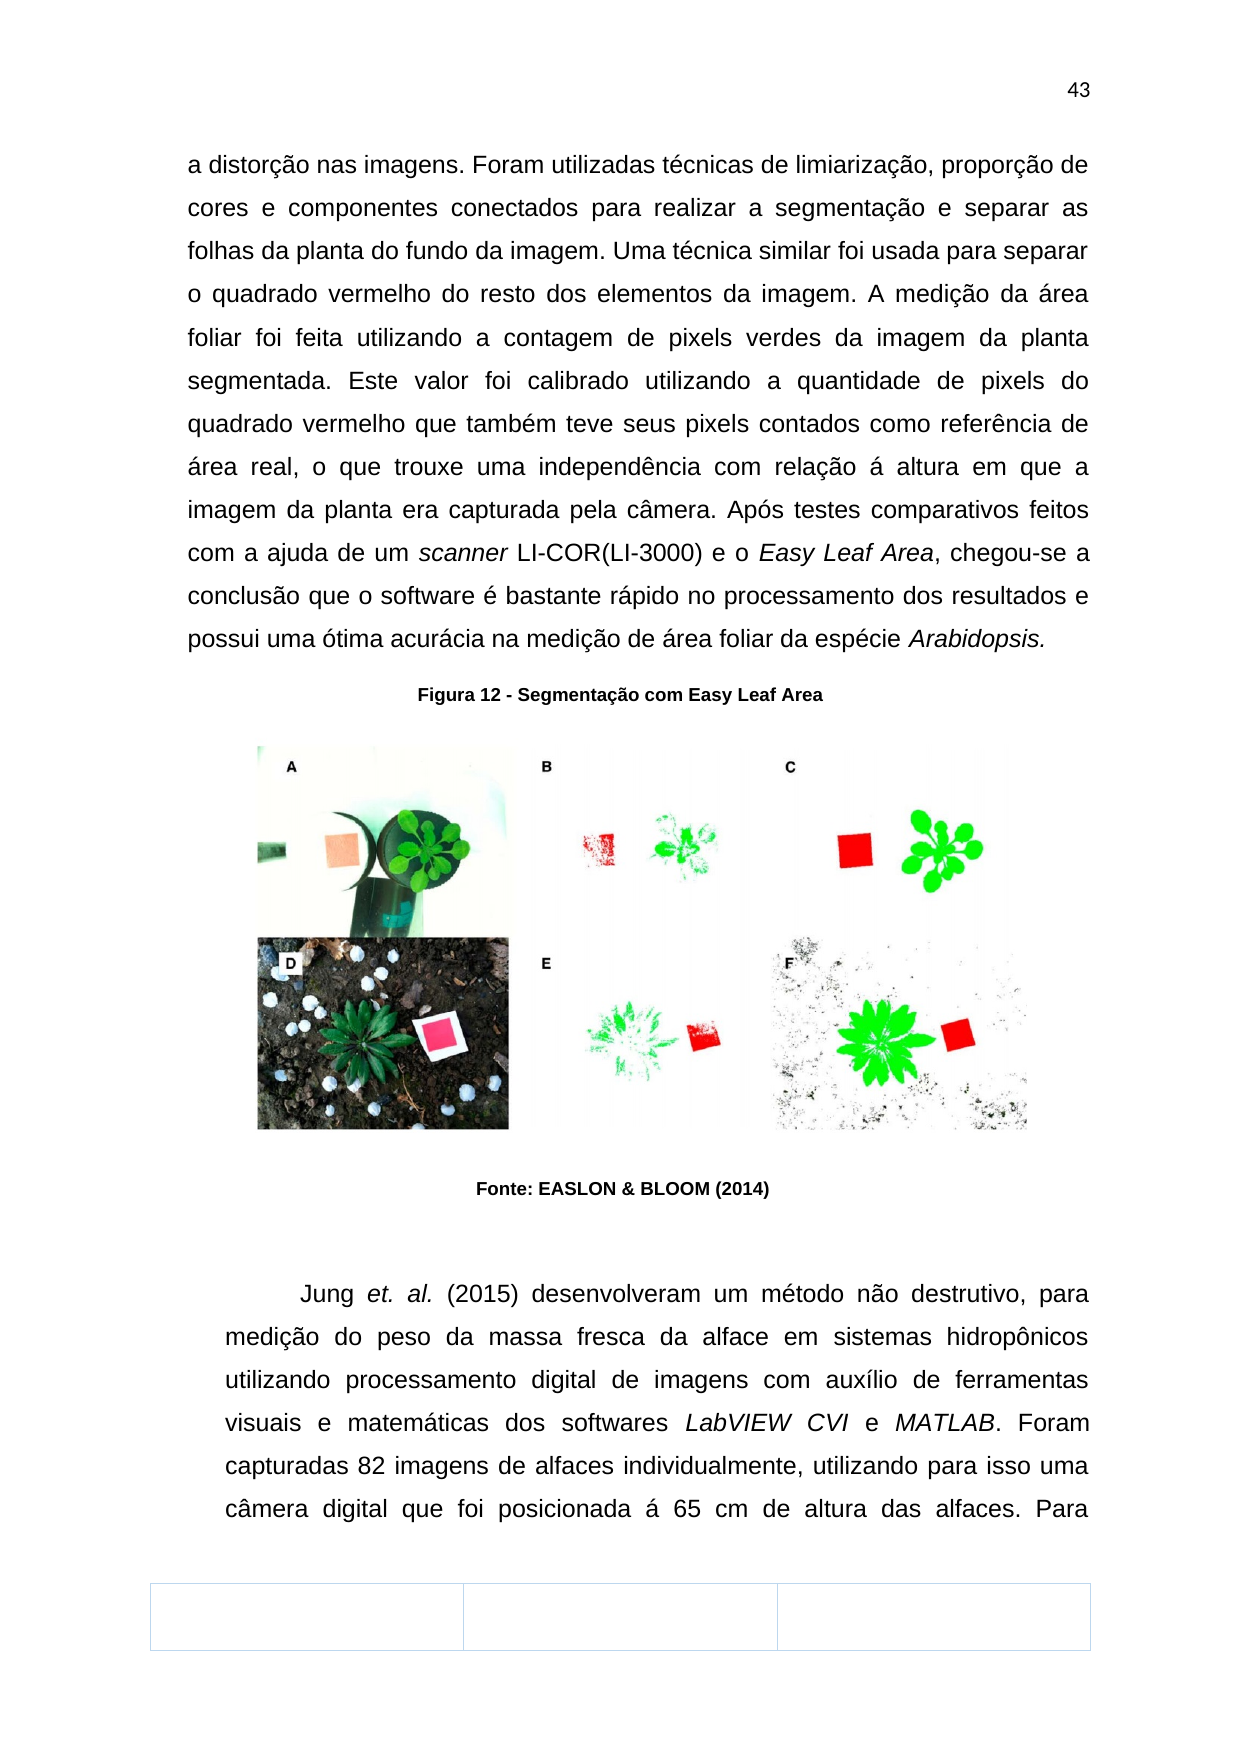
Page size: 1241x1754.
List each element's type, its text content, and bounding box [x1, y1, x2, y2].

text Figura 12 - Segmentação com Easy Leaf Area [150, 684, 1090, 706]
picture [243, 726, 1035, 1147]
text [187, 150, 1090, 653]
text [225, 1278, 1090, 1523]
text Fonte: EASLON & BLOOM (2014) [150, 1177, 1090, 1199]
